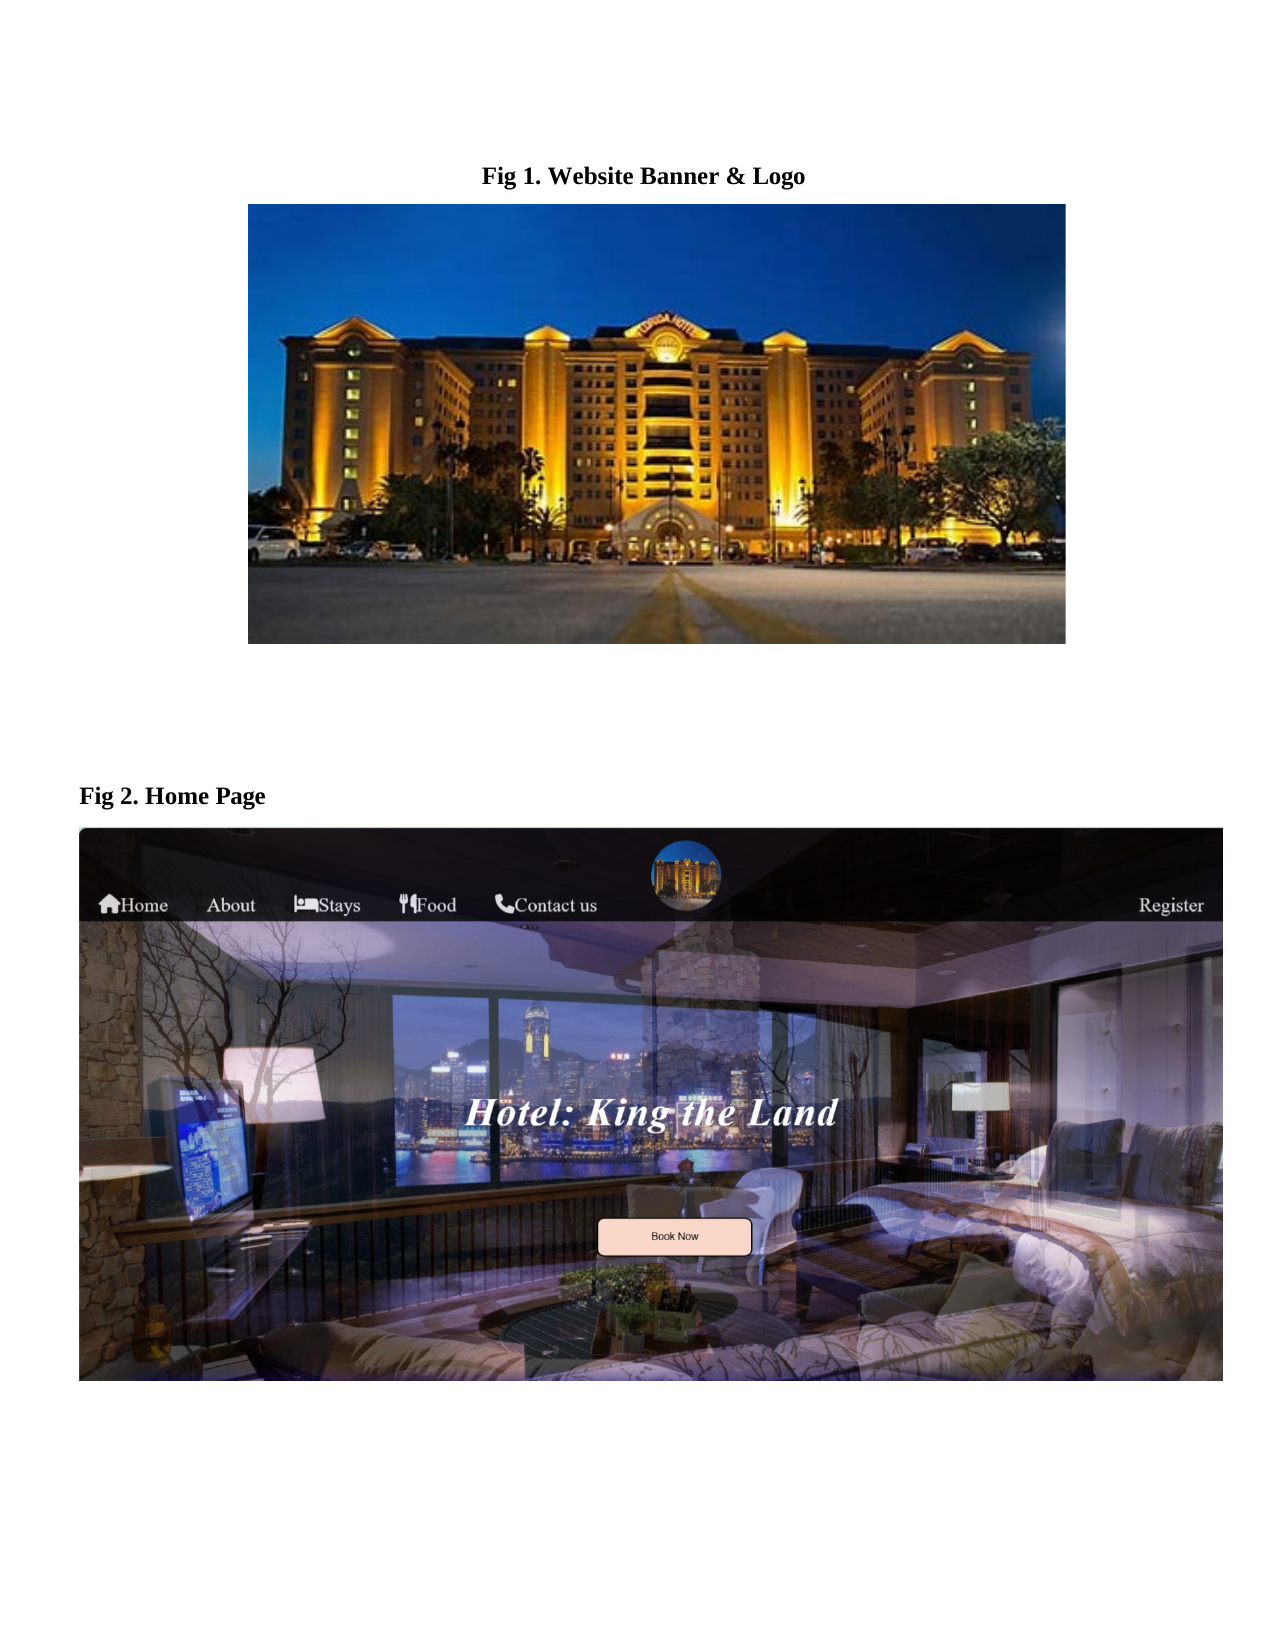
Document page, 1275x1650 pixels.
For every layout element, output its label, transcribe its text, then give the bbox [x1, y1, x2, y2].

text Fig 2. Home Page [79, 781, 1196, 809]
picture [79, 827, 1223, 1381]
text Fig 1. Website Banner & Logo [91, 161, 1196, 190]
picture [248, 204, 1066, 644]
